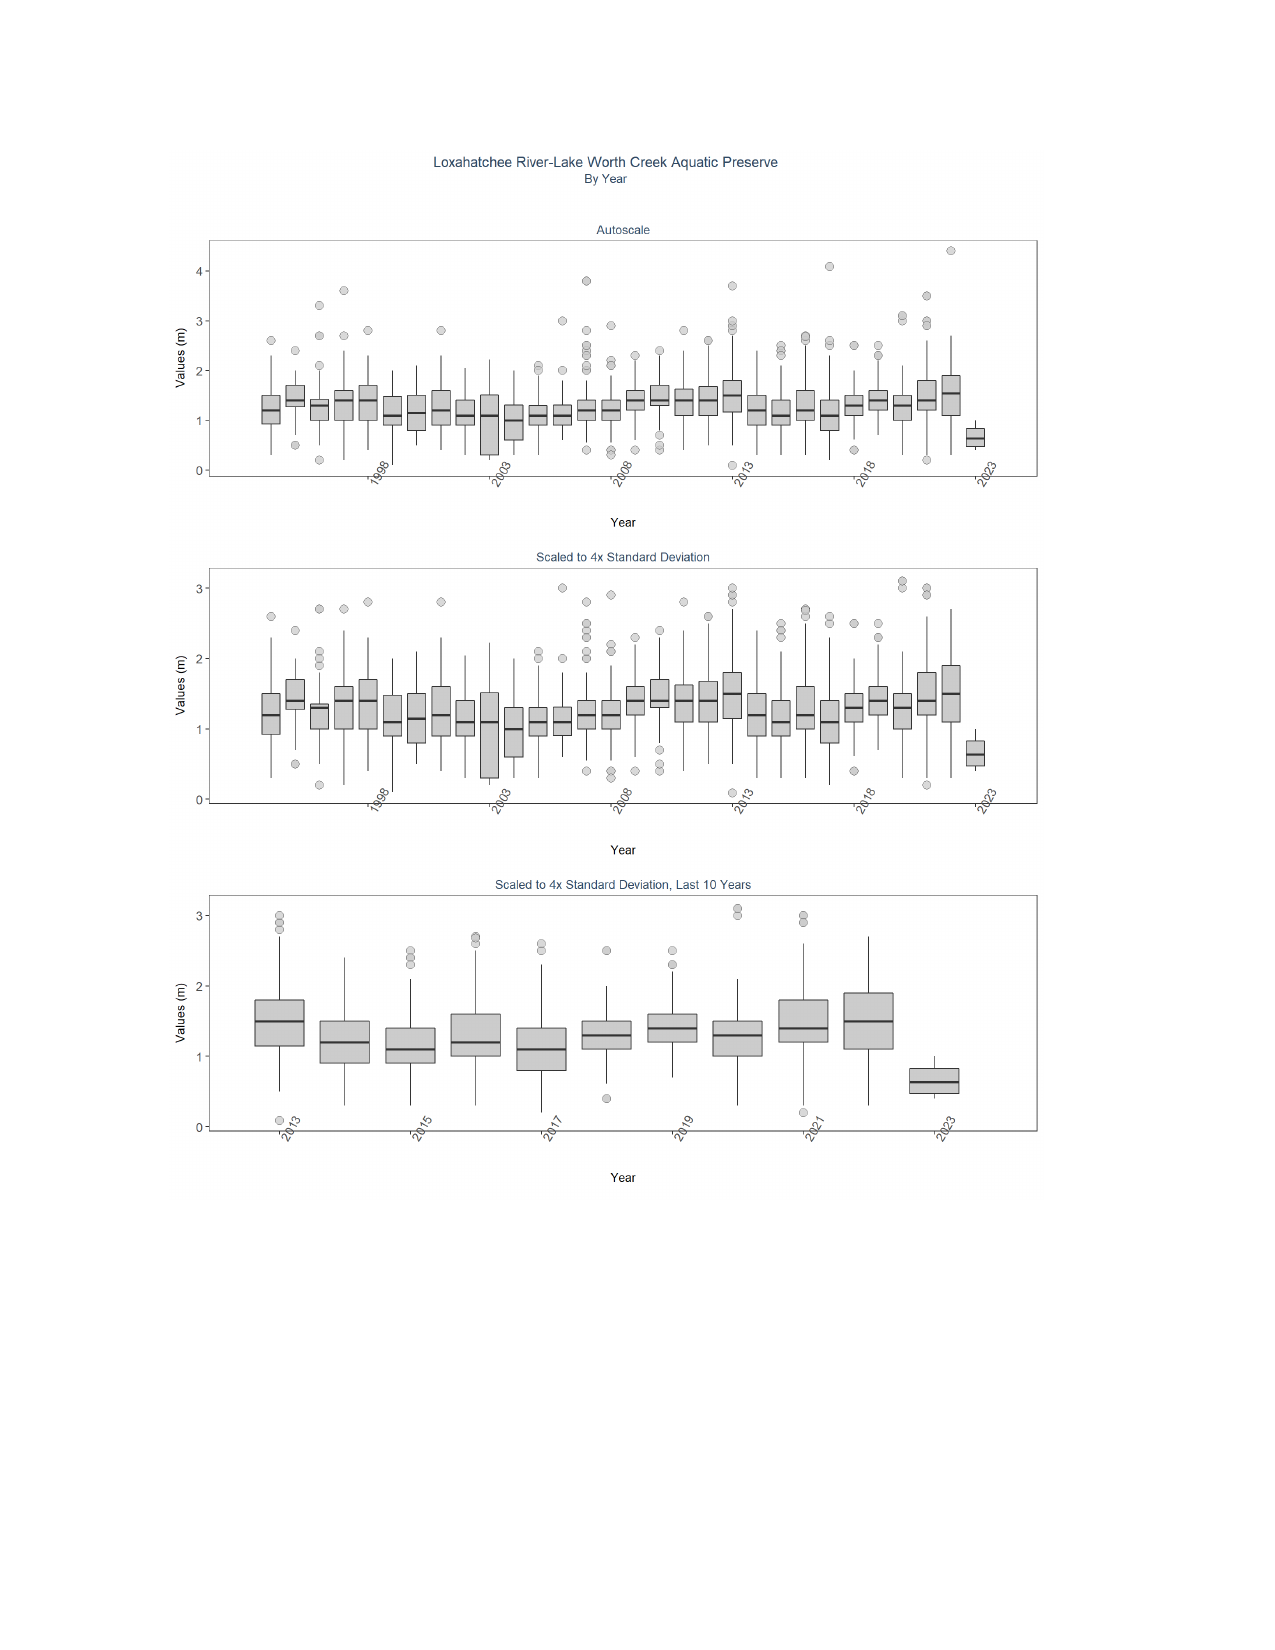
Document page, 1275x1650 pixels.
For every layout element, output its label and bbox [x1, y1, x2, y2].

picture [168, 150, 1044, 1200]
